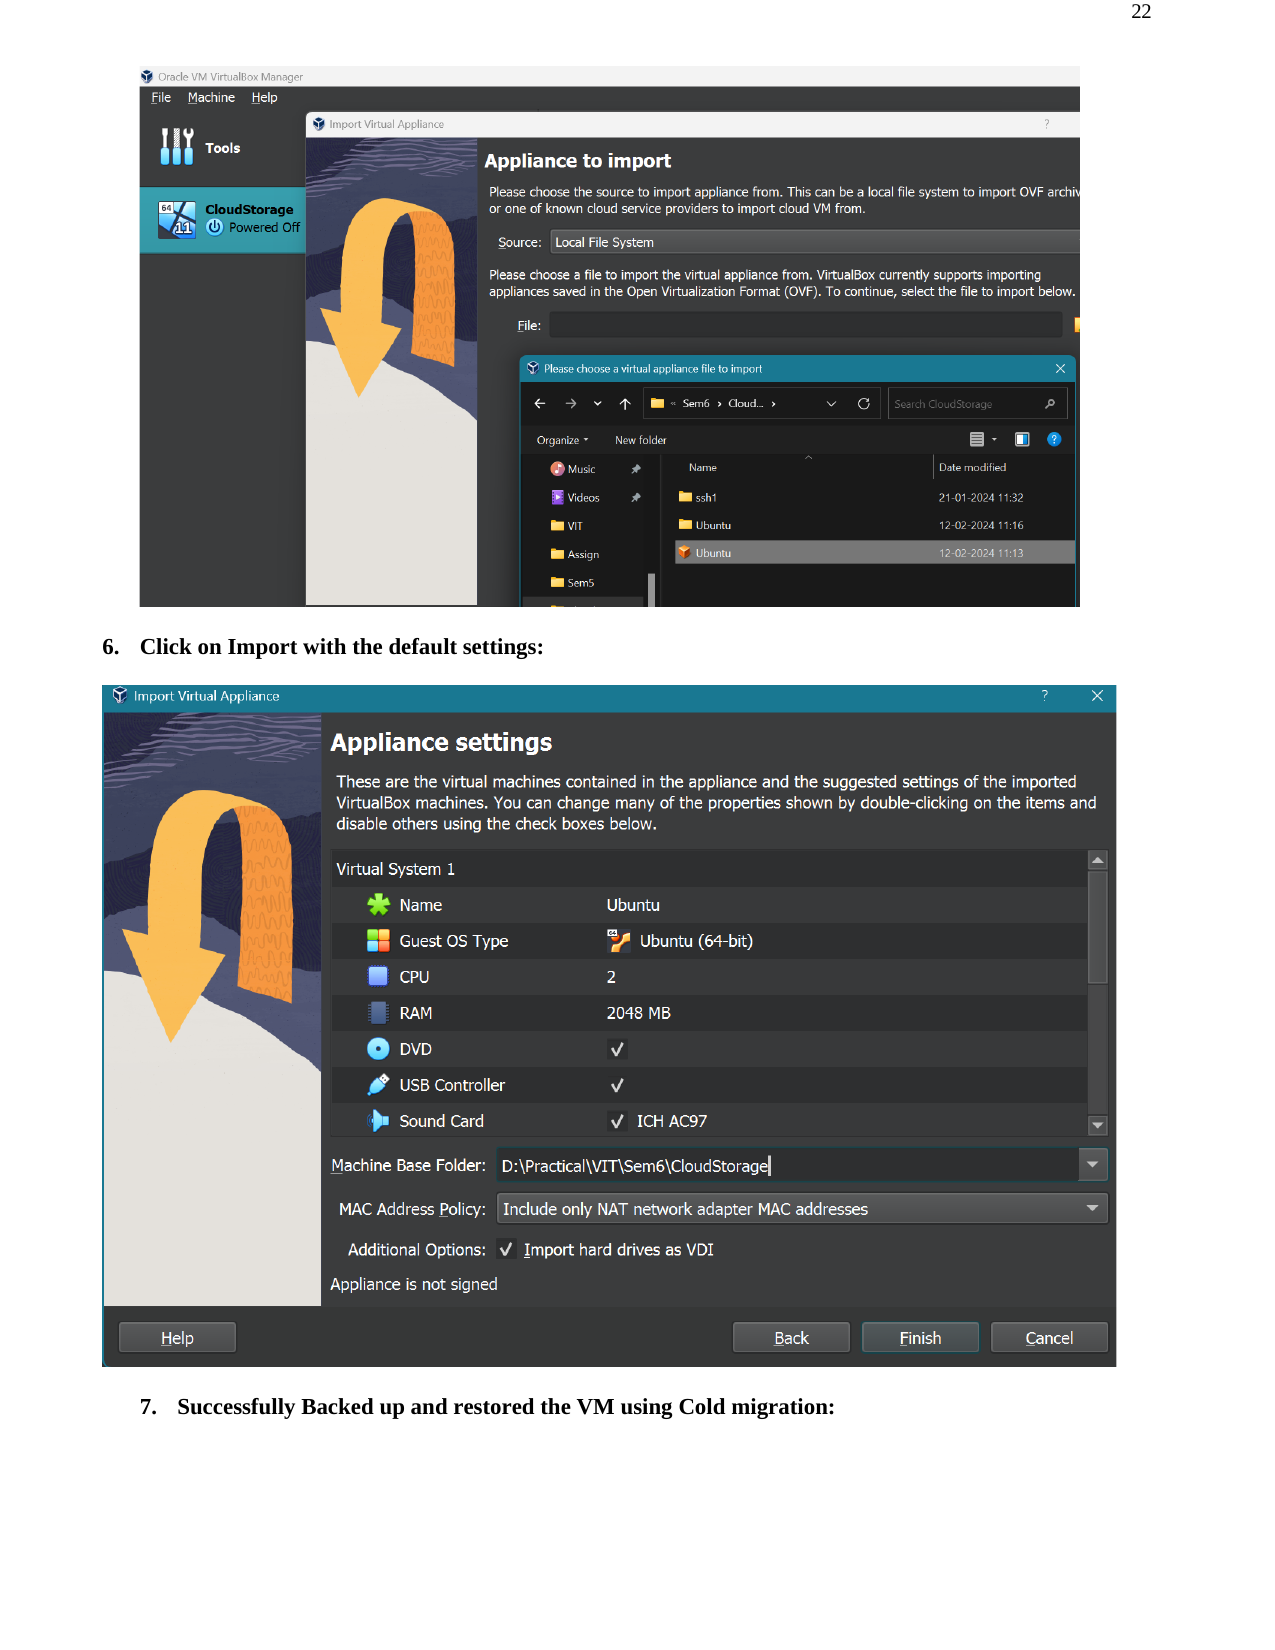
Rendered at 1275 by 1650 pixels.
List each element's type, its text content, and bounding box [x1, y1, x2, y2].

list Click on Import with the default settings: [102, 633, 1196, 659]
picture [102, 685, 1117, 1367]
list Successfully Backed up and restored the VM using Cold migration: [139, 1393, 1196, 1419]
picture [139, 66, 1080, 607]
